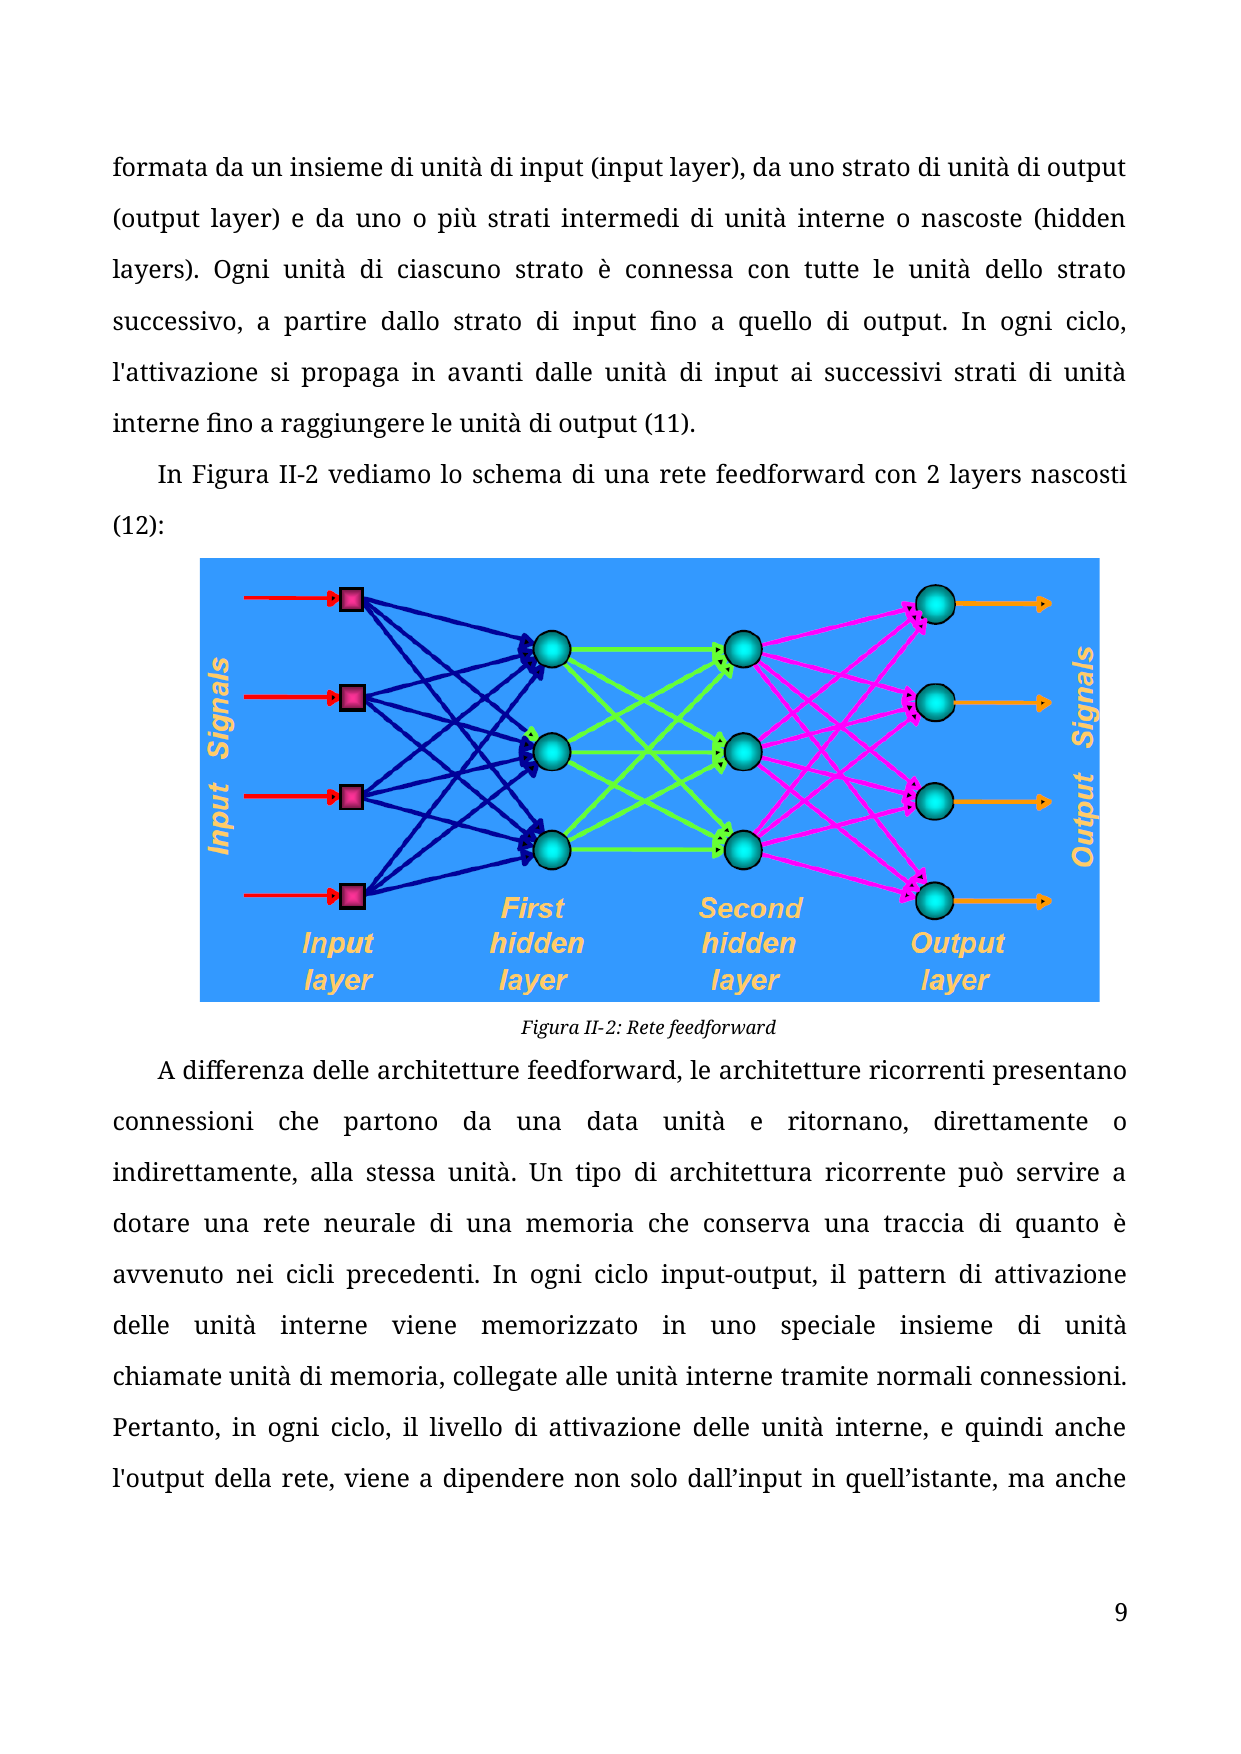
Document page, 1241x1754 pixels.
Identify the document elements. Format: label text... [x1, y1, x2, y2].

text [112, 150, 1128, 439]
text Figura II-2: Rete feedforward [112, 1014, 1128, 1040]
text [112, 1052, 1128, 1495]
picture [199, 558, 1100, 1002]
text In Figura II-2 vediamo lo schema di una rete feedforward con 2 layers nascosti (12): [112, 456, 1128, 541]
